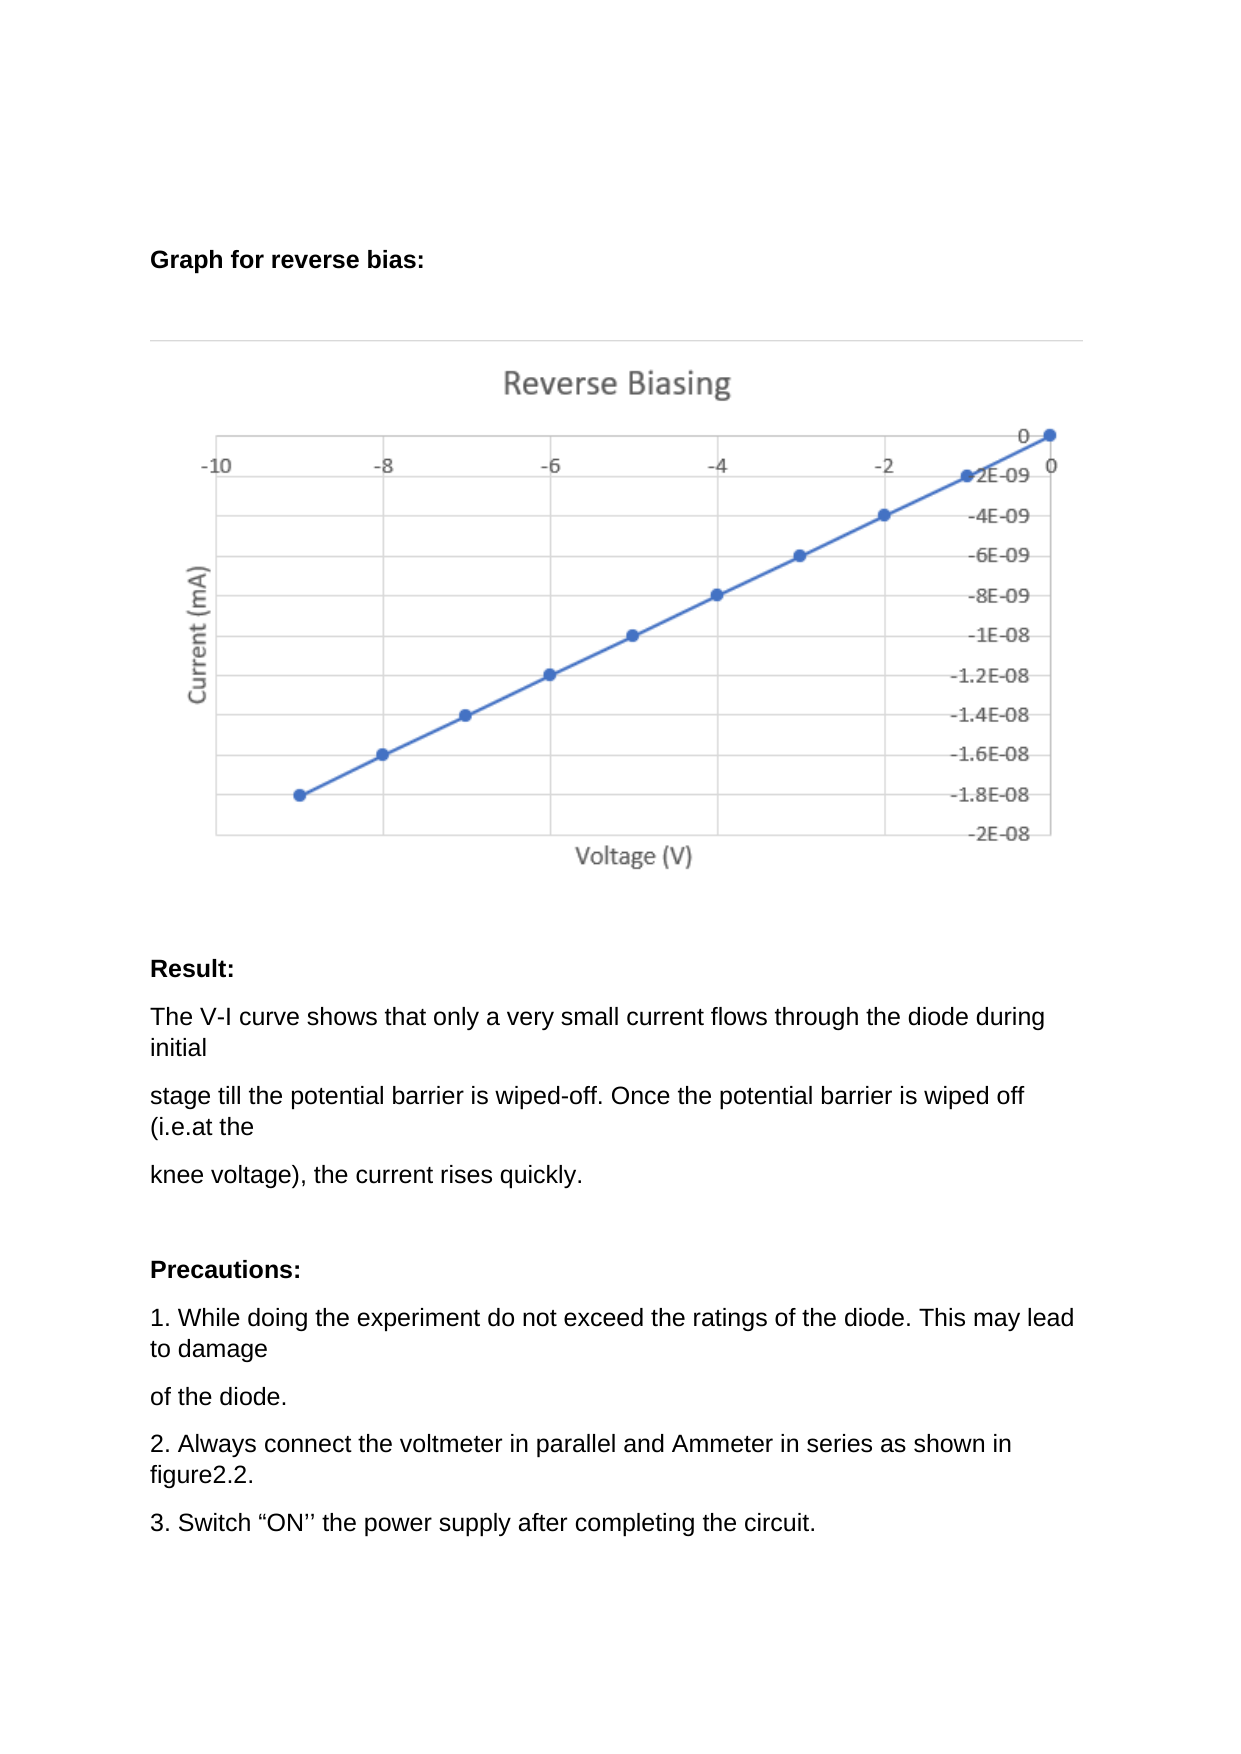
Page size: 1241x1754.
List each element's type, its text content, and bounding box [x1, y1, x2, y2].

text Graph for reverse bias: [150, 245, 1090, 274]
text Result: [150, 954, 1090, 983]
text stage till the potential barrier is wiped-off. Once the potential barrier is wiped off (i.e.at the [150, 1081, 1090, 1141]
text 3. Switch “ON’’ the power supply after completing the circuit. [150, 1508, 1090, 1537]
text knee voltage), the current rises quickly. [150, 1159, 1090, 1188]
text The V-I curve shows that only a very small current flows through the diode during initial [150, 1002, 1090, 1062]
text 1. While doing the experiment do not exceed the ratings of the diode. This may lead to damage [150, 1303, 1090, 1362]
picture [150, 340, 1083, 888]
text Precautions: [150, 1255, 1090, 1284]
text 2. Always connect the voltmeter in parallel and Ammeter in series as shown in figure2.2. [150, 1429, 1090, 1489]
text of the diode. [150, 1381, 1090, 1410]
